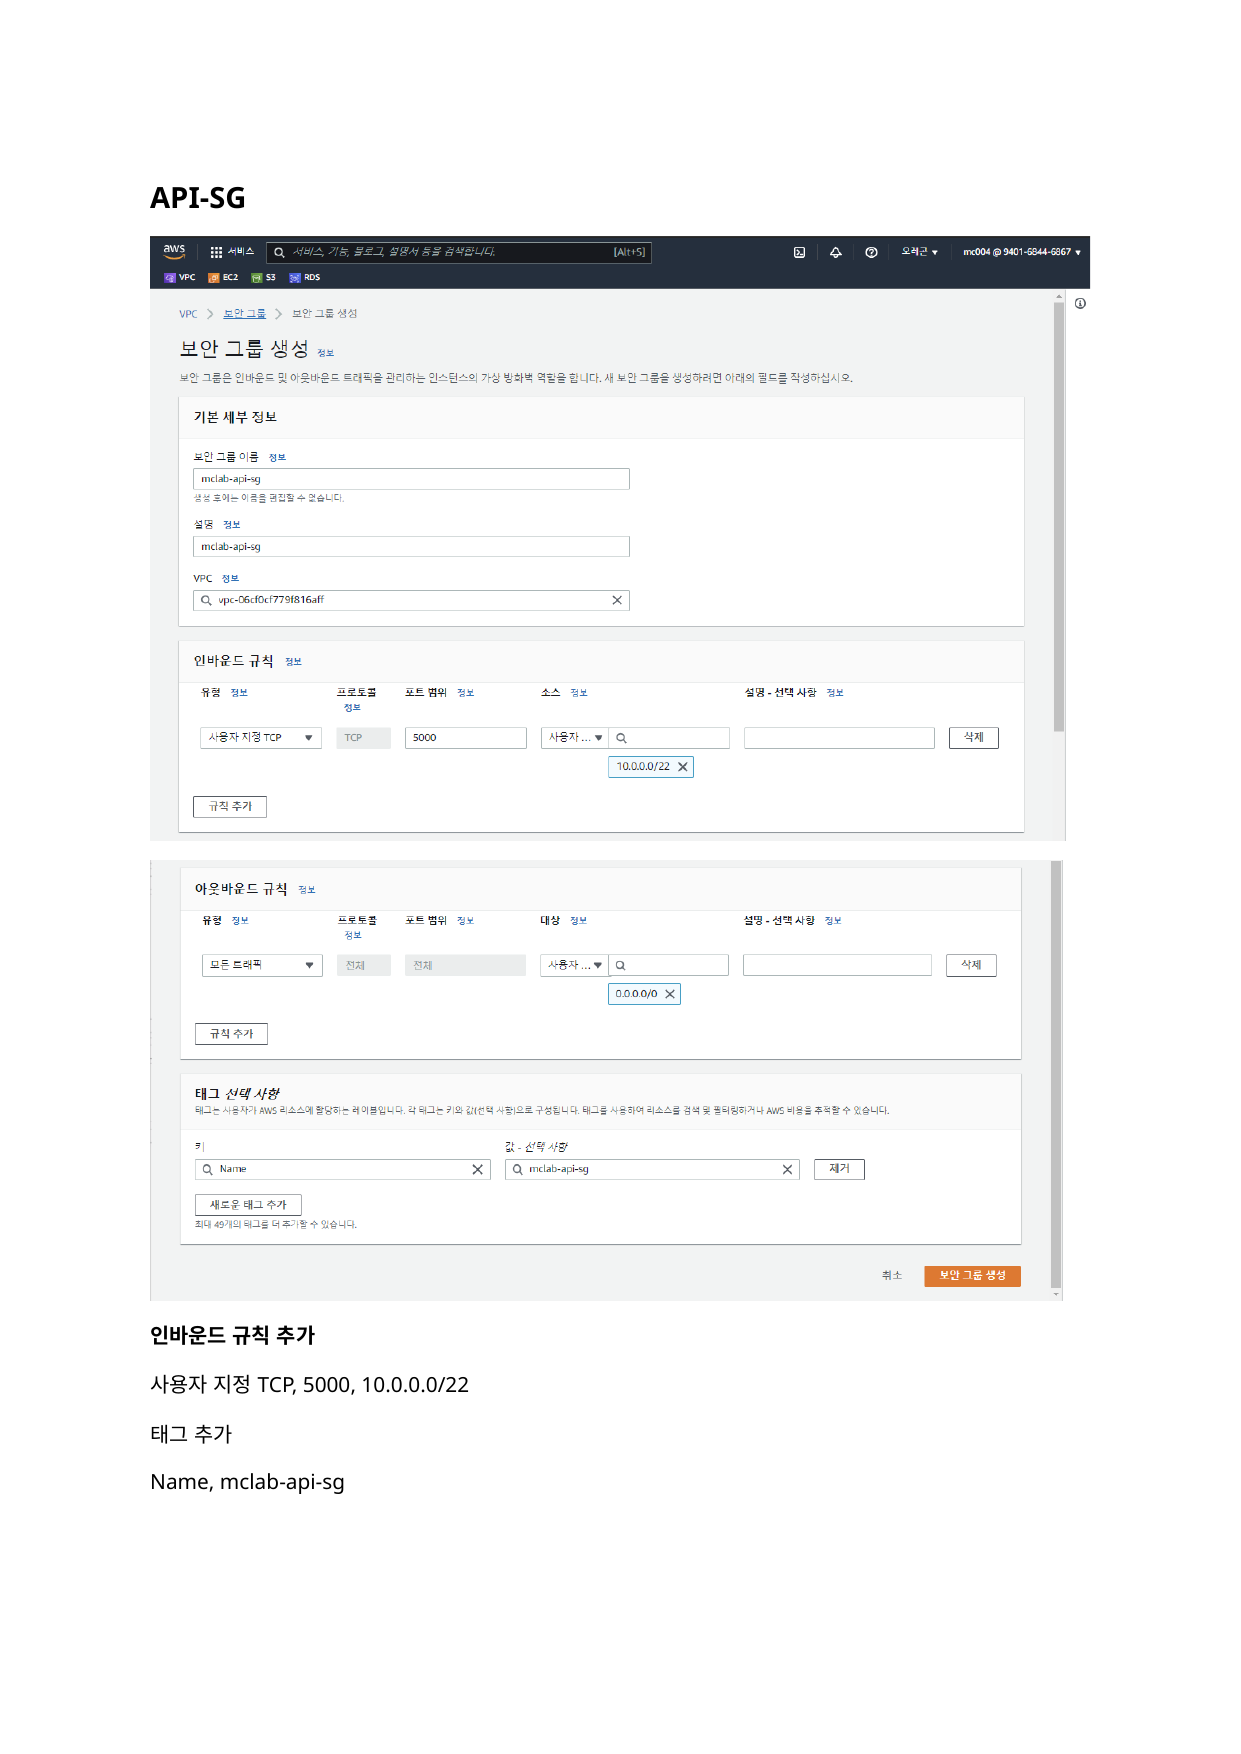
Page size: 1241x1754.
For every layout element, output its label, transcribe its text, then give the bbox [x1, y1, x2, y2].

subtitle API-SG [150, 177, 1090, 217]
text 사용자 지정 TCP, 5000, 10.0.0.0/22 [150, 1368, 1090, 1399]
picture [150, 236, 1091, 841]
text 태그 추가 [150, 1418, 1090, 1448]
text 인바운드 규칙 추가 [150, 1319, 1090, 1349]
text Name, mclab-api-sg [150, 1467, 1090, 1496]
picture [150, 860, 1091, 1301]
